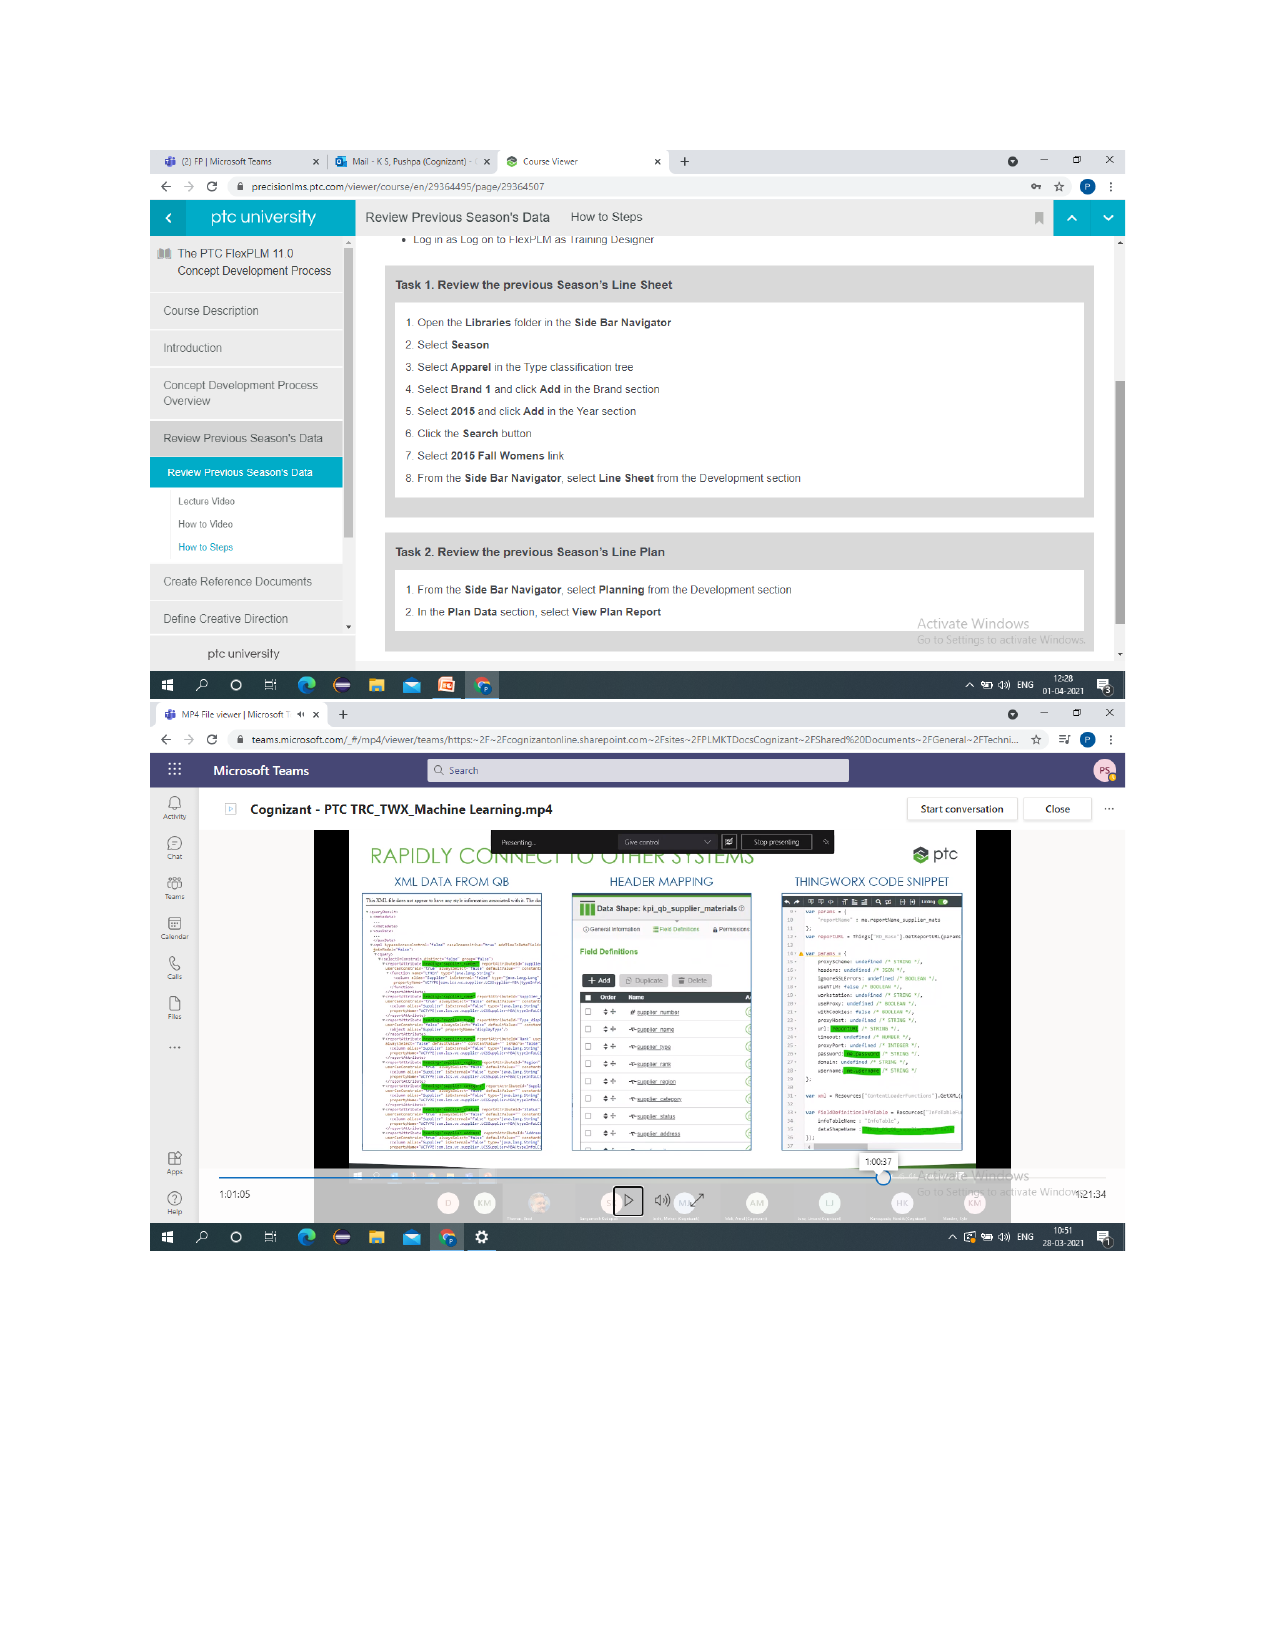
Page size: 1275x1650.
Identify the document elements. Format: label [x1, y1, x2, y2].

picture [150, 702, 1125, 1251]
picture [150, 150, 1125, 699]
